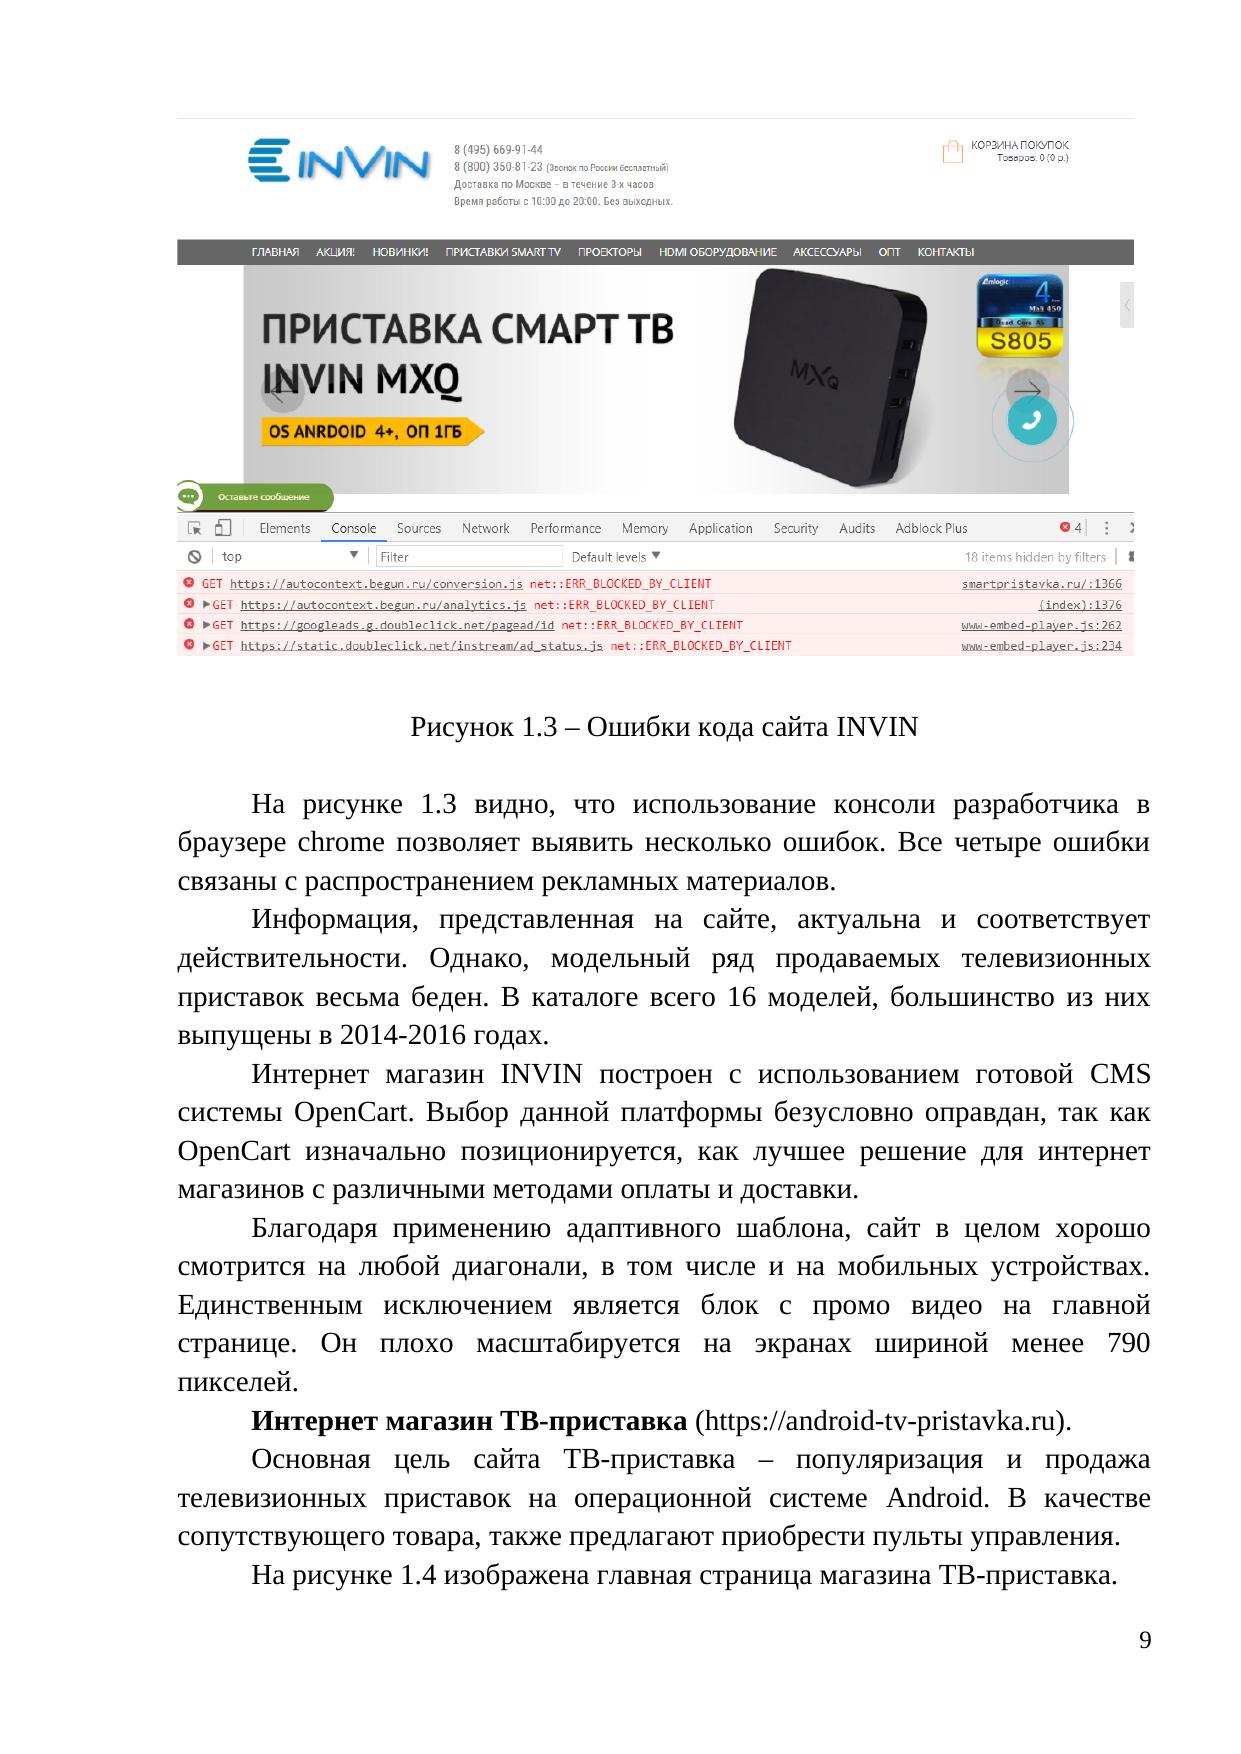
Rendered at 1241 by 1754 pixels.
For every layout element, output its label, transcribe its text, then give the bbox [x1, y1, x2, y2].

text На рисунке 1.4 изображена главная страница магазина ТВ-приставка. [177, 1557, 1152, 1590]
text Благодаря применению адаптивного шаблона, сайт в целом хорошо смотрится на любой диагонали, в том числе и на мобильных устройствах. Единственным исключением является блок с промо видео на главной странице. Он плохо масштабируется на экранах шириной менее 790 пикселей. [177, 1210, 1152, 1398]
text Интернет магазин INVIN построен с использованием готовой CMS системы OpenCart. Выбор данной платформы безусловно оправдан, так как OpenCart изначально позиционируется, как лучшее решение для интернет магазинов с различными методами оплаты и доставки. [177, 1056, 1152, 1205]
text Интернет магазин ТВ-приставка (https://android-tv-pristavka.ru). [177, 1403, 1152, 1436]
text Рисунок 1.3 – Ошибки кода сайта INVIN [177, 709, 1152, 742]
text Основная цель сайта ТВ-приставка – популяризация и продажа телевизионных приставок на операционной системе Android. В качестве сопутствующего товара, также предлагают приобрести пульты управления. [177, 1441, 1152, 1552]
picture [177, 118, 1152, 667]
text Информация, представленная на сайте, актуальна и соответствует действительности. Однако, модельный ряд продаваемых телевизионных приставок весьма беден. В каталоге всего 16 моделей, большинство из них выпущены в 2014-2016 годах. [177, 902, 1152, 1051]
text На рисунке 1.3 видно, что использование консоли разработчика в браузере chrome позволяет выявить несколько ошибок. Все четыре ошибки связаны с распространением рекламных материалов. [177, 786, 1152, 897]
